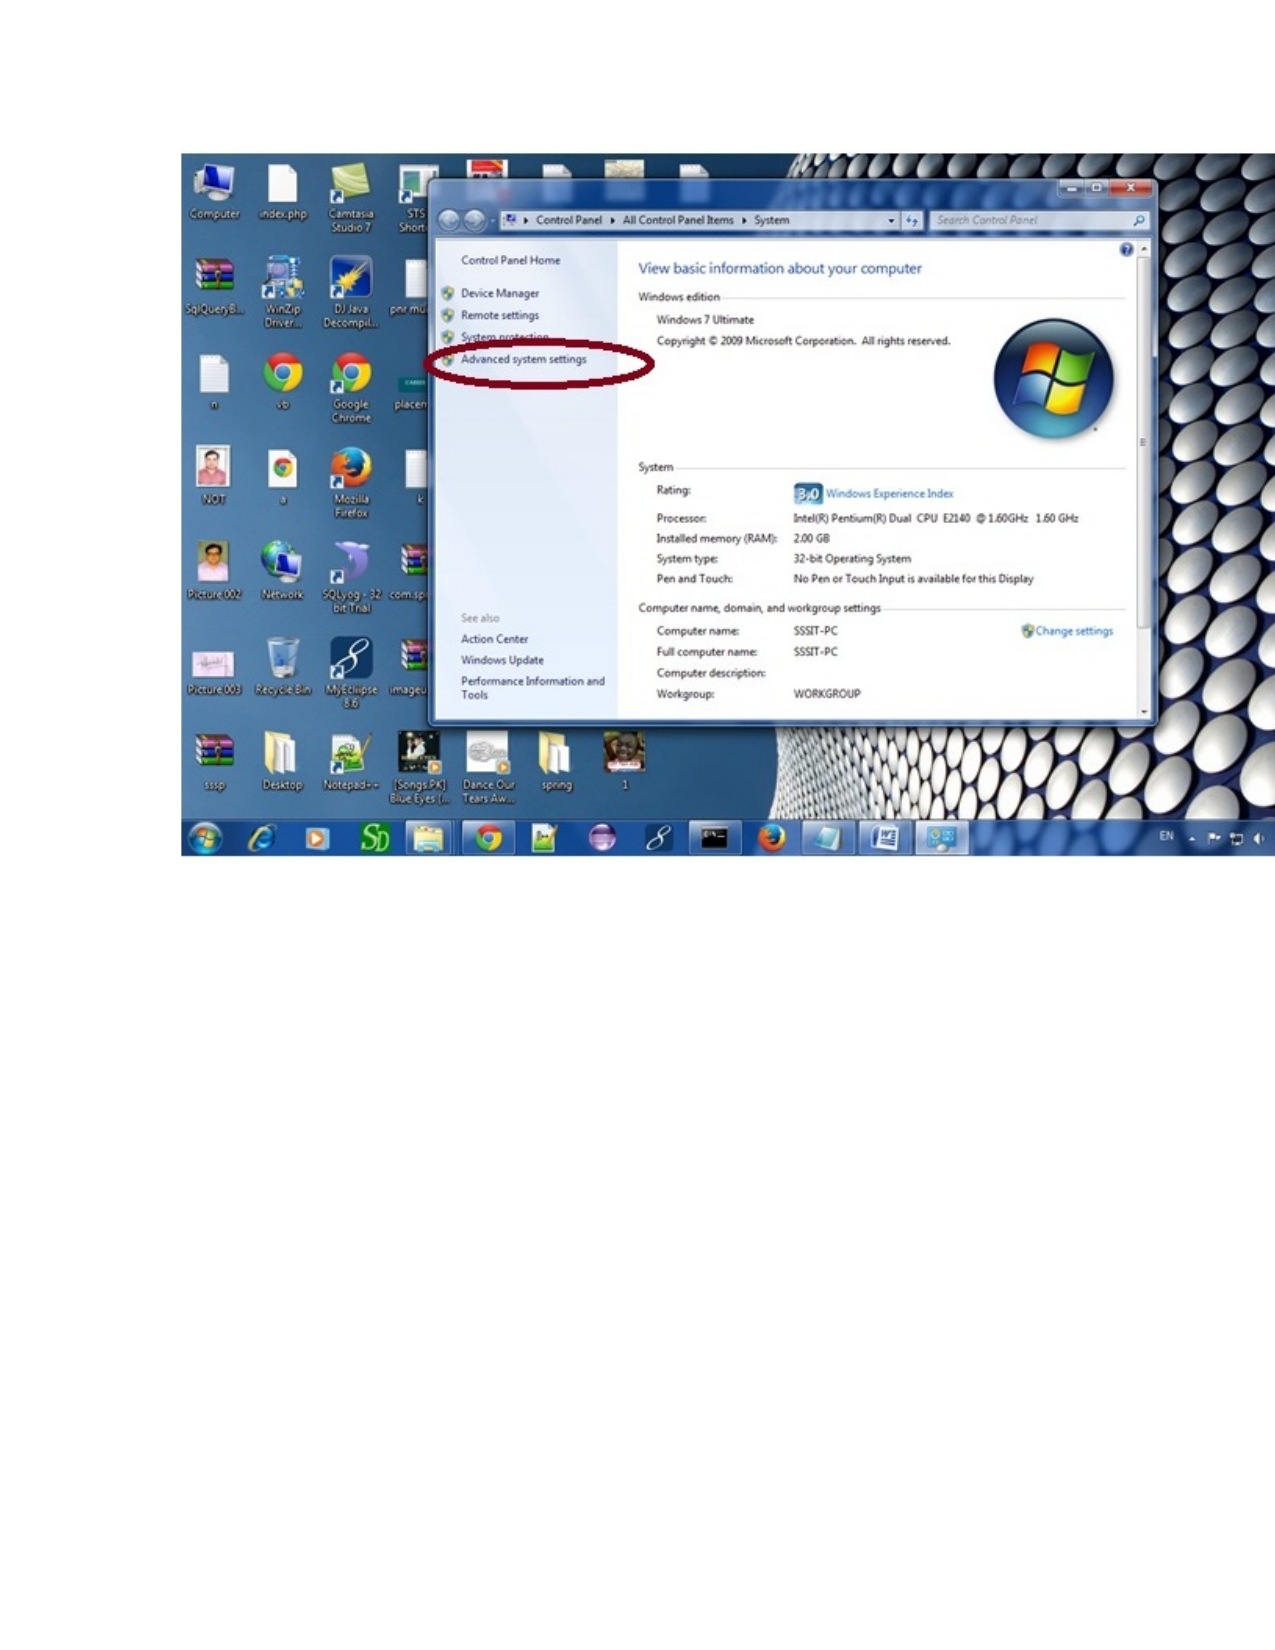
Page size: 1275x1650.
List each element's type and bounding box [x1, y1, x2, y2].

picture [181, 150, 1275, 861]
